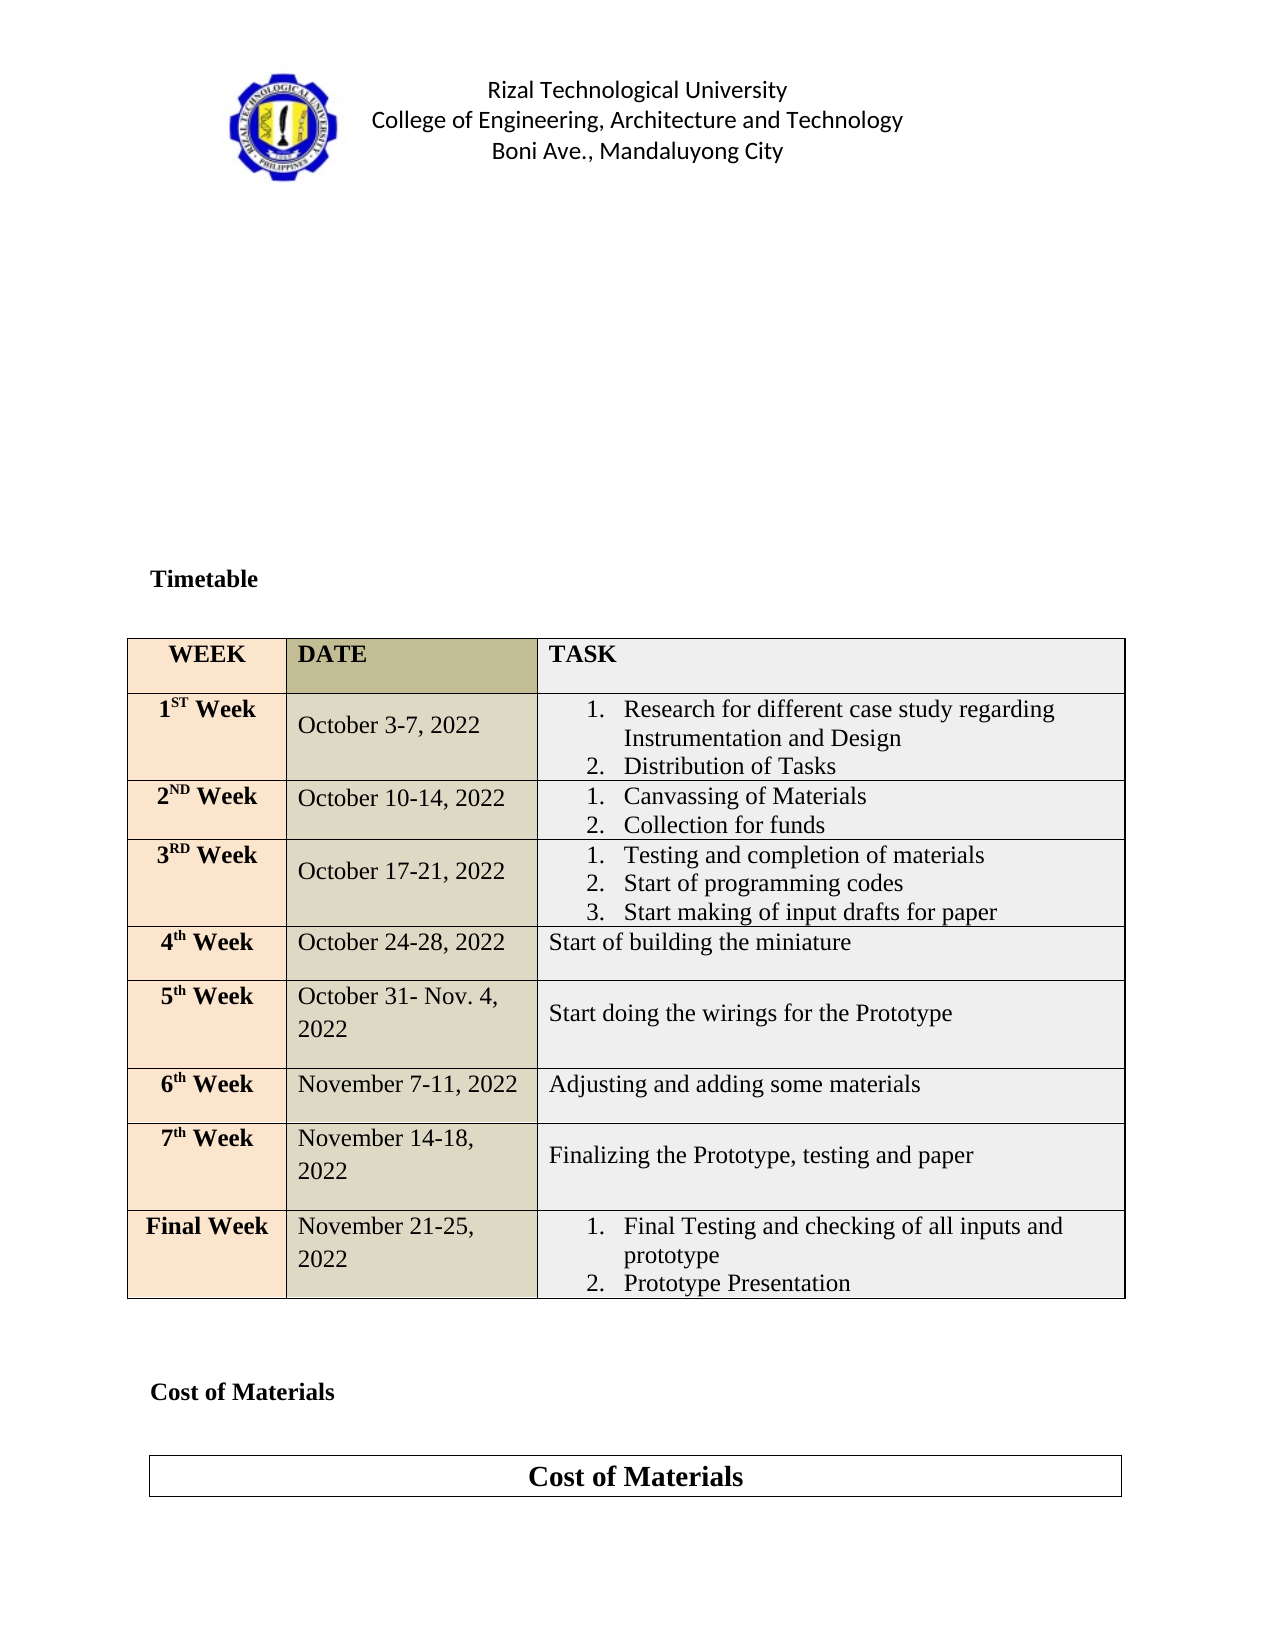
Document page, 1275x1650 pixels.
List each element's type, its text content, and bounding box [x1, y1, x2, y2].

table_cell 2ND Week [128, 781, 286, 839]
table_cell Finalizing the Prototype, testing and paper [538, 1124, 1124, 1210]
table_cell October 31- Nov. 4, 2022 [287, 981, 537, 1068]
table_cell 1ST Week [128, 694, 286, 780]
table_cell 6th Week [128, 1069, 286, 1122]
text Cost of Materials [150, 1377, 1125, 1406]
table_header TASK [538, 639, 1124, 693]
table_cell 5th Week [128, 981, 286, 1068]
table_cell Canvassing of Materials Collection for funds [538, 781, 1124, 839]
table_cell Testing and completion of materials Start of programming codes Start making of input drafts for paper [538, 840, 1124, 926]
table_cell 7th Week [128, 1124, 286, 1210]
table_header DATE [287, 639, 537, 693]
table_cell November 21-25, 2022 [287, 1211, 537, 1297]
table_cell Final Testing and checking of all inputs and prototype Prototype Presentation [538, 1211, 1124, 1297]
table_cell 3RD Week [128, 840, 286, 926]
table_cell 4th Week [128, 927, 286, 980]
table_cell November 7-11, 2022 [287, 1069, 537, 1122]
table_cell Start doing the wirings for the Prototype [538, 981, 1124, 1068]
table_cell November 14-18, 2022 [287, 1124, 537, 1210]
table_cell October 17-21, 2022 [287, 840, 537, 926]
text Timetable [150, 564, 1125, 593]
table_cell October 24-28, 2022 [287, 927, 537, 980]
table_cell Research for different case study regarding Instrumentation and Design Distribution of Tasks [538, 694, 1124, 780]
table_cell Final Week [128, 1211, 286, 1297]
table_cell October 3-7, 2022 [287, 694, 537, 780]
table_header Cost of Materials [150, 1456, 1121, 1496]
table_cell Adjusting and adding some materials [538, 1069, 1124, 1122]
table_cell October 10-14, 2022 [287, 781, 537, 839]
picture [215, 41, 354, 217]
table_header WEEK [128, 639, 286, 693]
table_cell Start of building the miniature [538, 927, 1124, 980]
